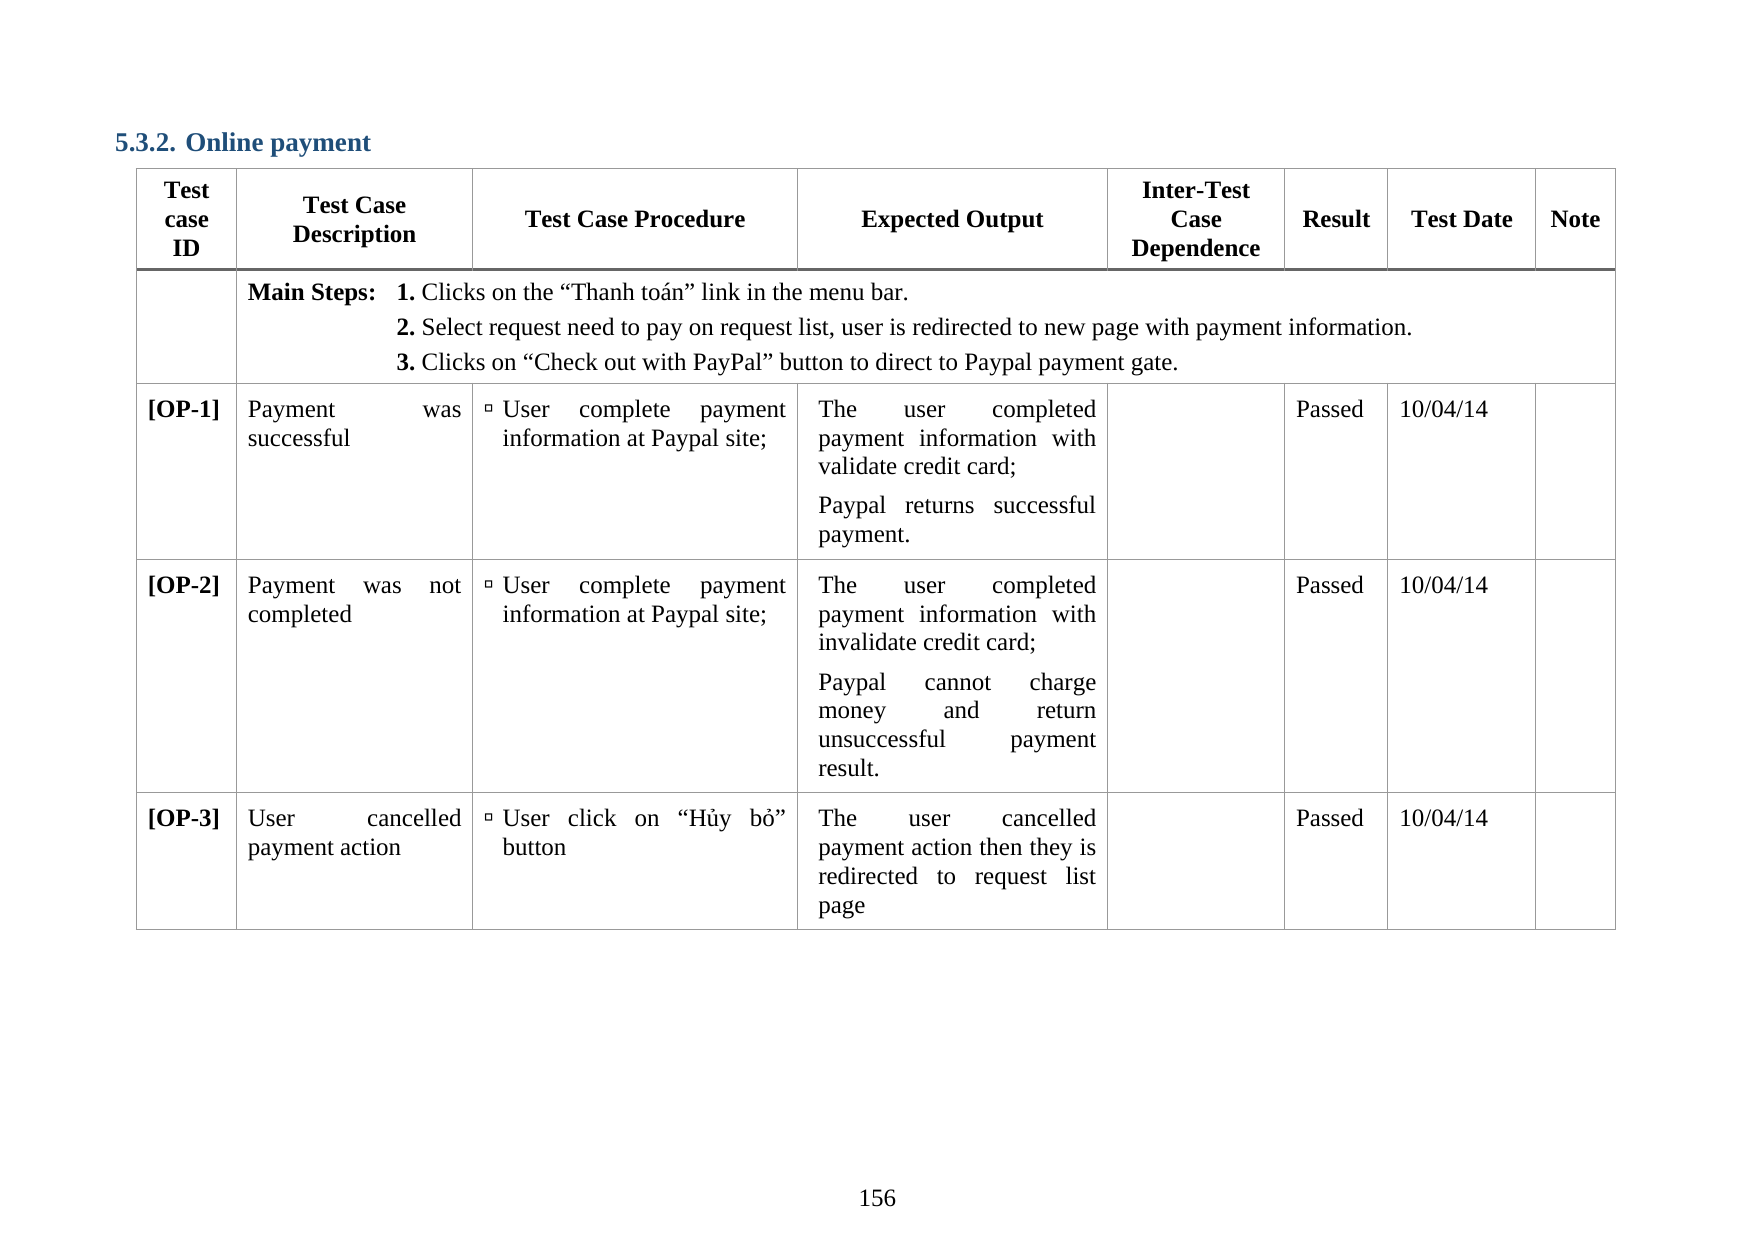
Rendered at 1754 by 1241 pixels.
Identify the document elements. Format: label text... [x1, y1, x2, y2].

subtitle Online payment [176, 126, 1606, 158]
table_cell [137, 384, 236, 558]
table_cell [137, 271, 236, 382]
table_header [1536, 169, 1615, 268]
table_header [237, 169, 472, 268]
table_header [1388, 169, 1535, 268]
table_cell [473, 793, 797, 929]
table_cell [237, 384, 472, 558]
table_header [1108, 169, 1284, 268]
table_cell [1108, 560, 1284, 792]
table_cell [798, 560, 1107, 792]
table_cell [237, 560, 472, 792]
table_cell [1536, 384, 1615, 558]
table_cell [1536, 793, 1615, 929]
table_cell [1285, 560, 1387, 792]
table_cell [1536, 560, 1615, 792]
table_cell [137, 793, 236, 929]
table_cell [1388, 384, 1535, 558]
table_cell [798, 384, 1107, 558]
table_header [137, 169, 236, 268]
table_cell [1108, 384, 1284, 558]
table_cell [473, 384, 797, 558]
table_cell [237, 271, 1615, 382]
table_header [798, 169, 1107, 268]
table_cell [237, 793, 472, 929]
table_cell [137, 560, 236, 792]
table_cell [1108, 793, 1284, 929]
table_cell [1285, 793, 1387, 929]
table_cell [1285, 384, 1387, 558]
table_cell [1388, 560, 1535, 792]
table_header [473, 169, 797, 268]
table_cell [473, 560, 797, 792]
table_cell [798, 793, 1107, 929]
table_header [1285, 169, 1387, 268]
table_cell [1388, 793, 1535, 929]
